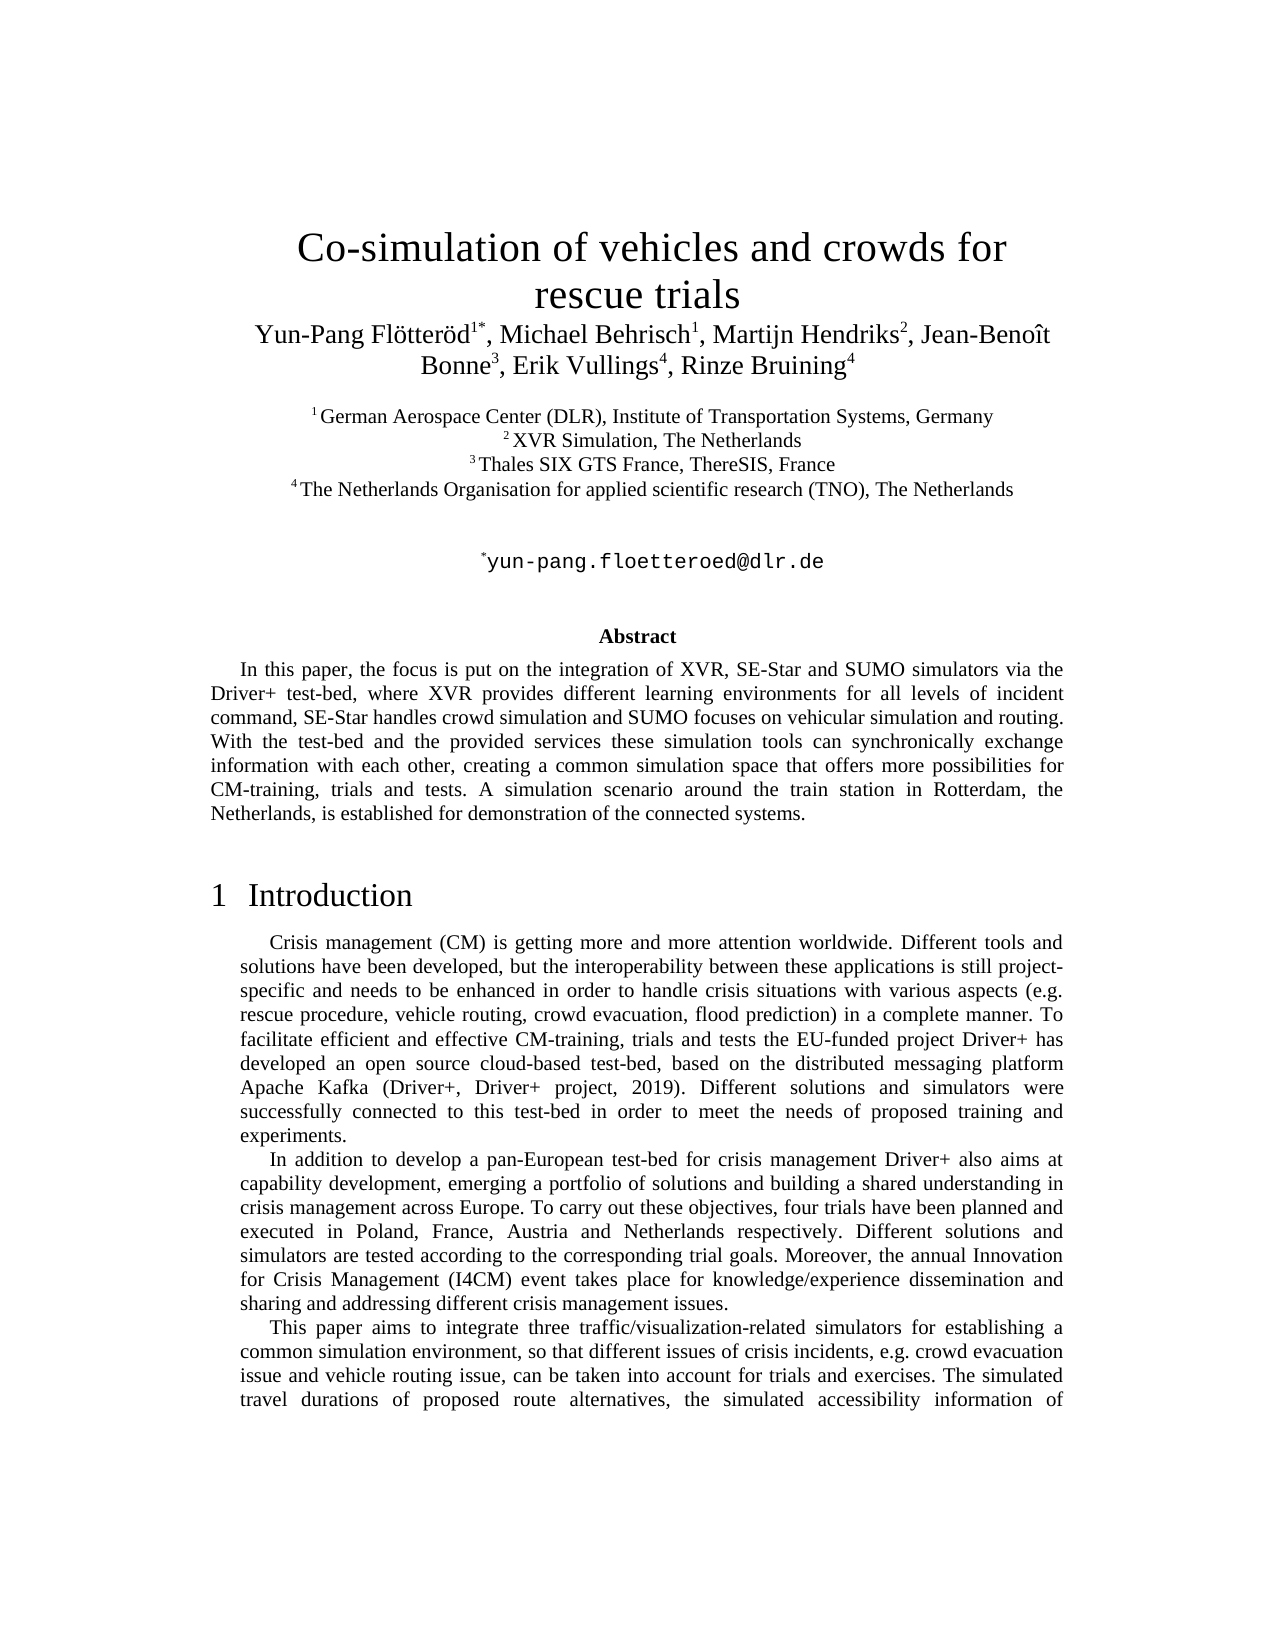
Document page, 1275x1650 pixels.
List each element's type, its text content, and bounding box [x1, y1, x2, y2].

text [240, 1315, 1065, 1411]
title Abstract [210, 624, 1065, 648]
text In this paper, the focus is put on the integration of XVR, SE-Star and SUMO simulators via the Driver+ test-bed, where XVR provides different learning environments for all levels of incident command, SE-Star handles crowd simulation and SUMO focuses on vehicular simulation and routing. With the test-bed and the provided services these simulation tools can synchronically exchange information with each other, creating a common simulation space that offers more possibilities for CM-training, trials and tests. A simulation scenario around the train station in Rotterdam, the Netherlands, is established for demonstration of the connected systems. [210, 657, 1065, 825]
text 2 XVR Simulation, The Netherlands [210, 428, 1065, 452]
text Introduction [210, 875, 1065, 913]
text Co-simulation of vehicles and crowds for rescue trials [210, 222, 1065, 318]
text Yun-Pang Flötteröd1*, Michael Behrisch1, Martijn Hendriks2, Jean-Benoît Bonne3, Erik Vullings4, Rinze Bruining4 [210, 318, 1065, 380]
text Crisis management (CM) is getting more and more attention worldwide. Different tools and solutions have been developed, but the interoperability between these applications is still project-specific and needs to be enhanced in order to handle crisis situations with various aspects (e.g. rescue procedure, vehicle routing, crowd evacuation, flood prediction) in a complete manner. To facilitate efficient and effective CM-training, trials and tests the EU-funded project Driver+ has developed an open source cloud-based test-bed, based on the distributed messaging platform Apache Kafka . Different solutions and simulators were successfully connected to this test-bed in order to meet the needs of proposed training and experiments. [240, 930, 1065, 1147]
text 3 Thales SIX GTS France, ThereSIS, France [210, 452, 1065, 476]
text 4 The Netherlands Organisation for applied scientific research (TNO), The Netherlands [210, 476, 1065, 501]
text *yun-pang.floetteroed@dlr.de [210, 549, 1065, 574]
text 1 German Aerospace Center (DLR), Institute of Transportation Systems, Germany [210, 404, 1065, 428]
text In addition to develop a pan-European test-bed for crisis management Driver+ also aims at capability development, emerging a portfolio of solutions and building a shared understanding in crisis management across Europe. To carry out these objectives, four trials have been planned and executed in Poland, France, Austria and Netherlands respectively. Different solutions and simulators are tested according to the corresponding trial goals. Moreover, the annual Innovation for Crisis Management (I4CM) event takes place for knowledge/experience dissemination and sharing and addressing different crisis management issues. [240, 1147, 1065, 1315]
